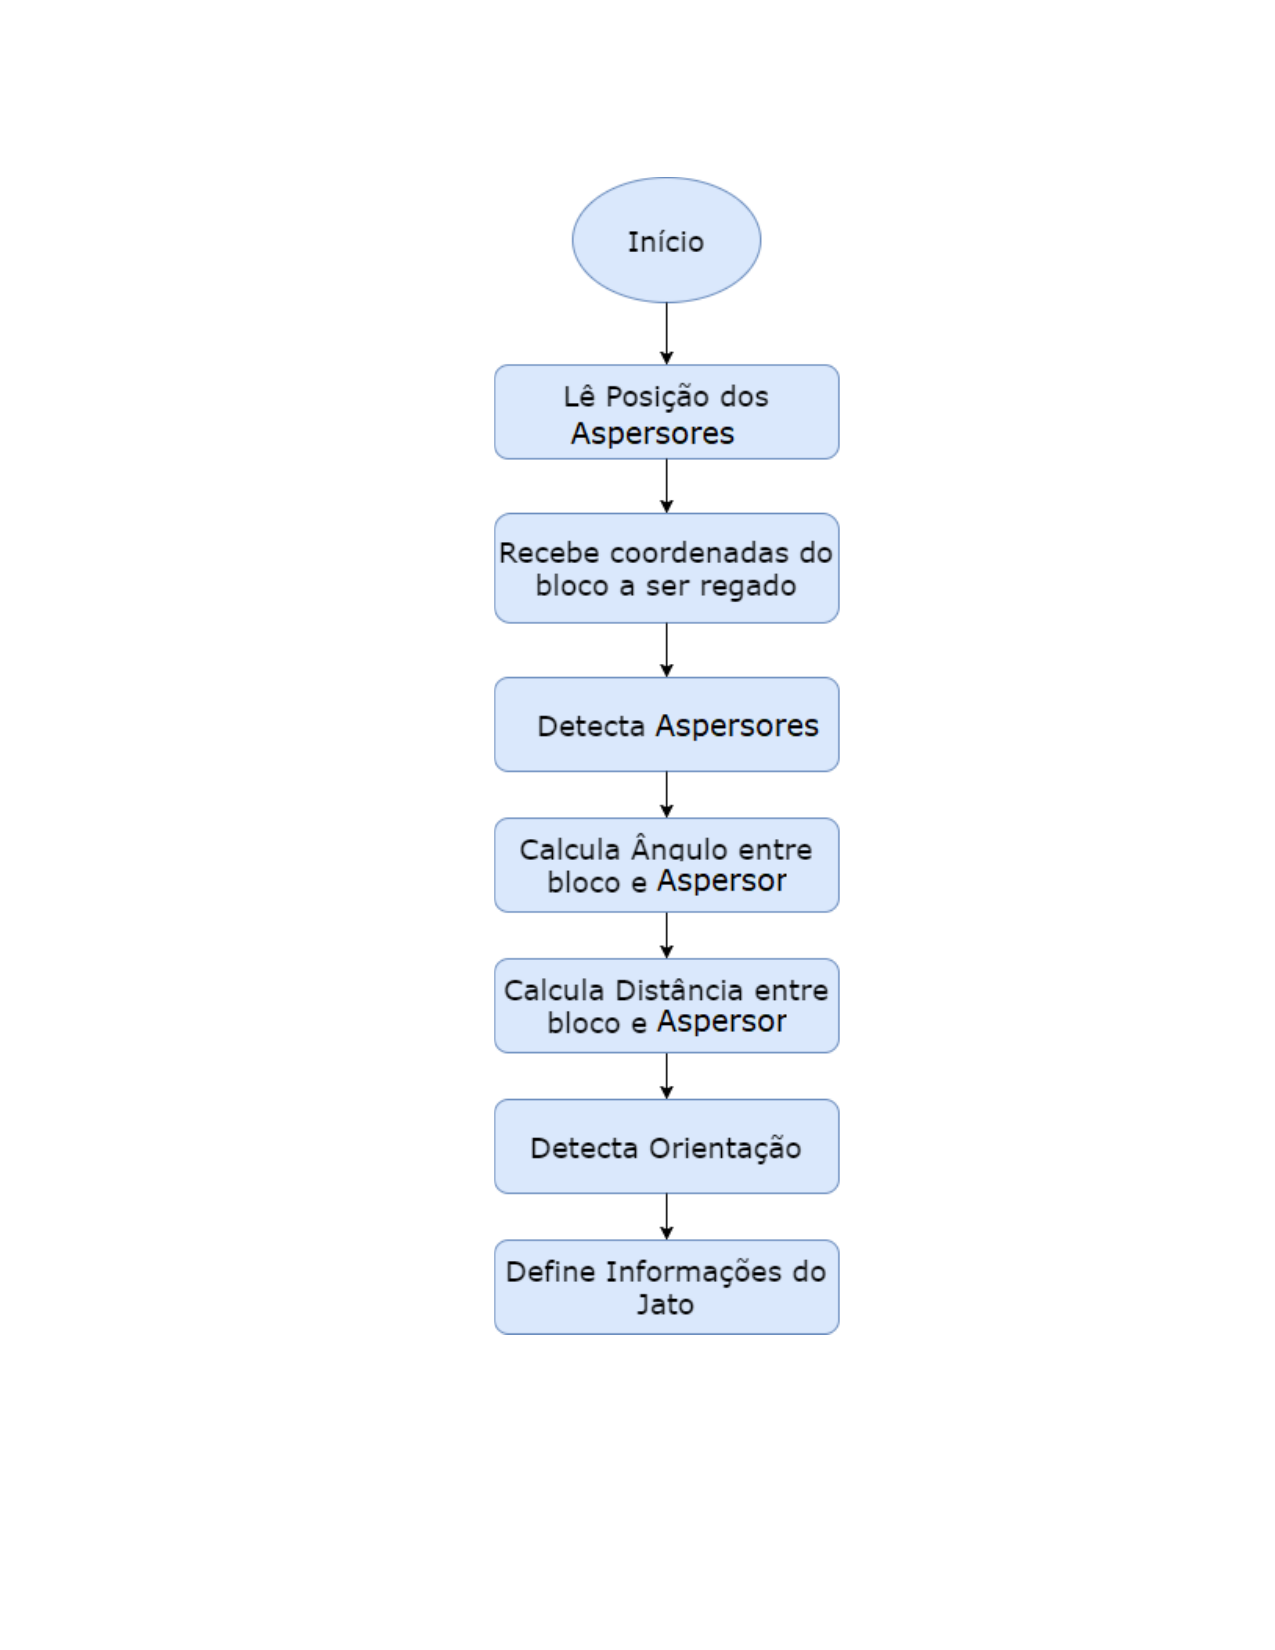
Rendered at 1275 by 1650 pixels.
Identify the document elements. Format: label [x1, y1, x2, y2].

picture [494, 177, 840, 1335]
